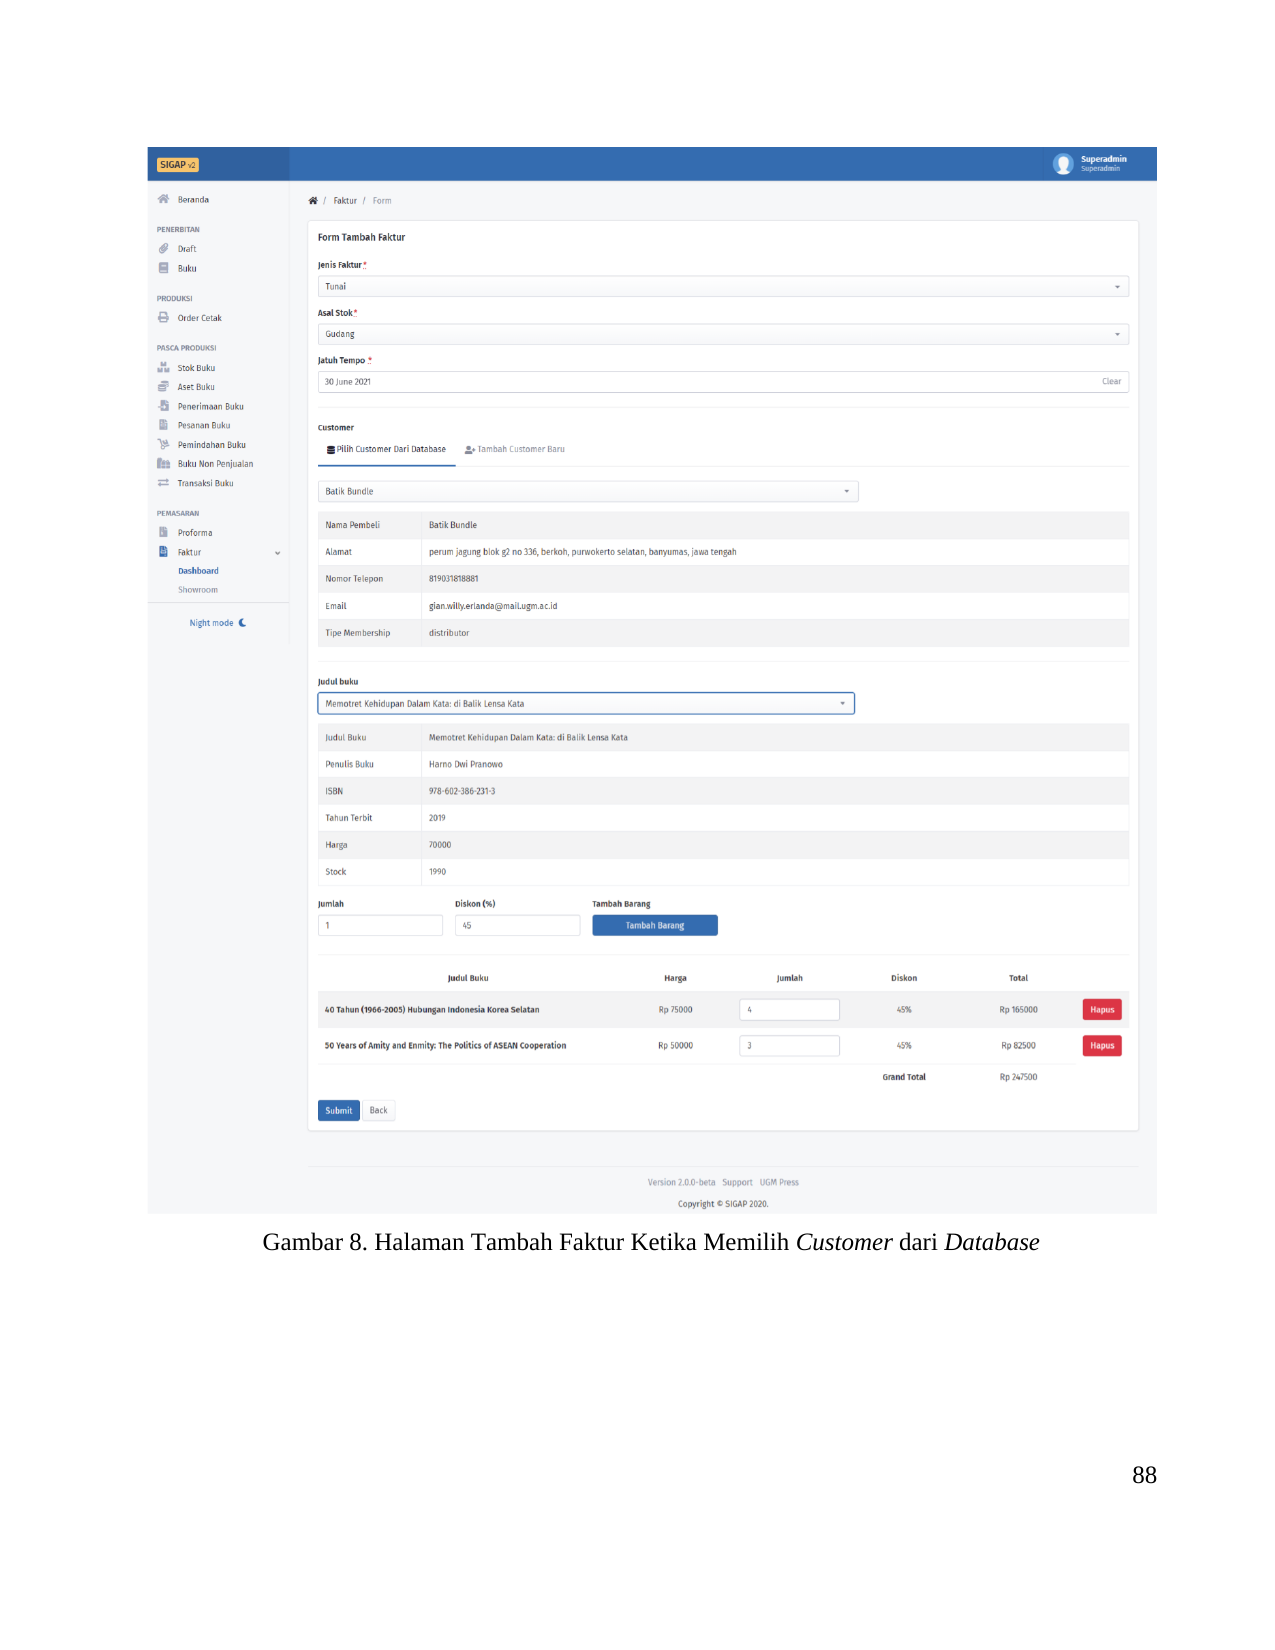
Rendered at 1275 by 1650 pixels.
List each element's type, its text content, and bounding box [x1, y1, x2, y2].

text Gambar 8. Halaman Tambah Faktur Ketika Memilih Customer dari Database [148, 1227, 1157, 1256]
picture [147, 147, 1157, 1214]
